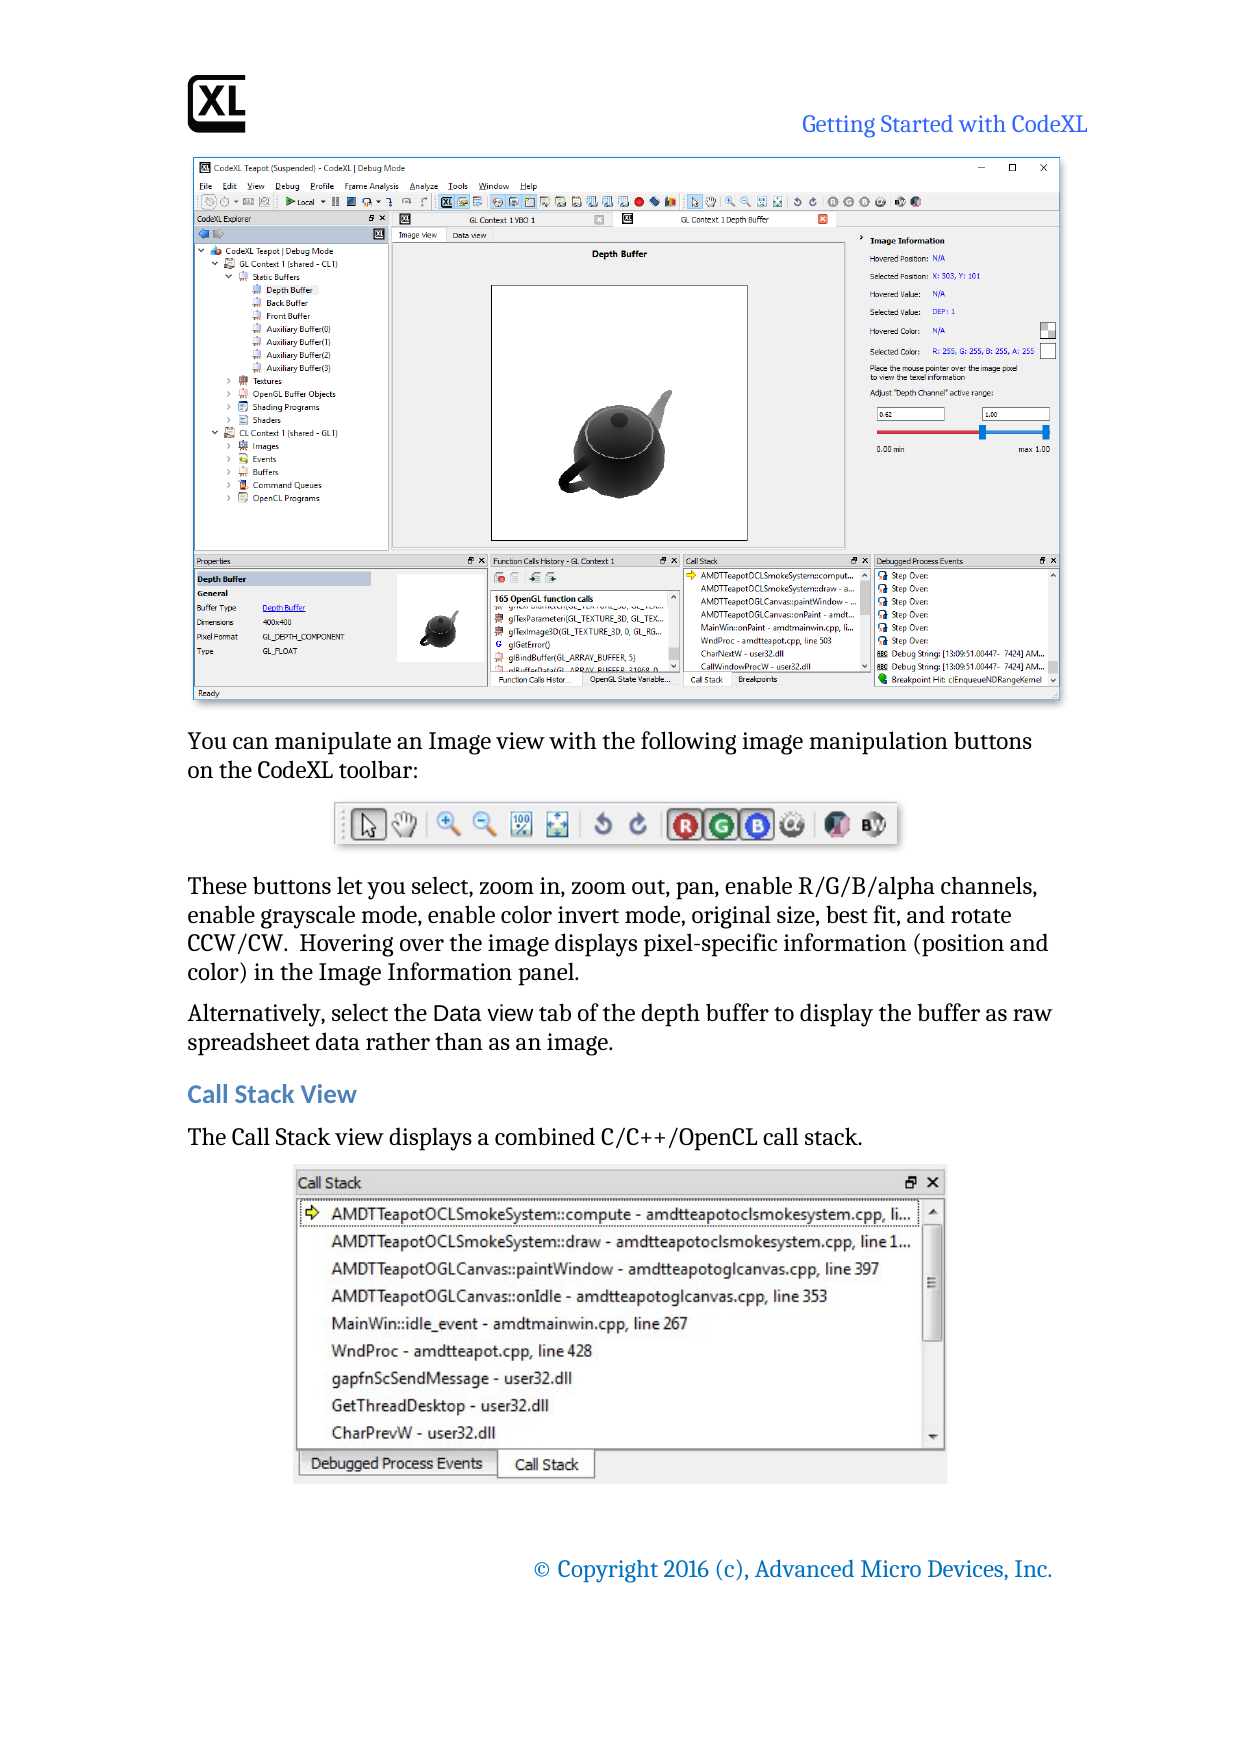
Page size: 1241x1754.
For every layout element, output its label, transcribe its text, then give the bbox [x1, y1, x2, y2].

picture [193, 157, 1060, 700]
picture [292, 1164, 948, 1484]
text Alternatively, select the Data view tab of the depth buffer to display the buffer as raw spreadsheet data rather than as an image. [187, 999, 1053, 1057]
picture [334, 802, 897, 844]
subtitle Call Stack View [187, 1078, 1053, 1111]
text The Call Stack view displays a combined C/C++/OpenCL call stack. [187, 1123, 1053, 1152]
text You can manipulate an Image view with the following image manipulation buttons on the CodeXL toolbar: [187, 727, 1053, 784]
picture [187, 75, 246, 133]
text These buttons let you select, zoom in, zoom out, pan, enable R/G/B/alpha channels, enable grayscale mode, enable color invert mode, original size, best fit, and rotate CCW/CW. Hovering over the image displays pixel-specific information (position and color) in the Image Information panel. [187, 872, 1053, 987]
